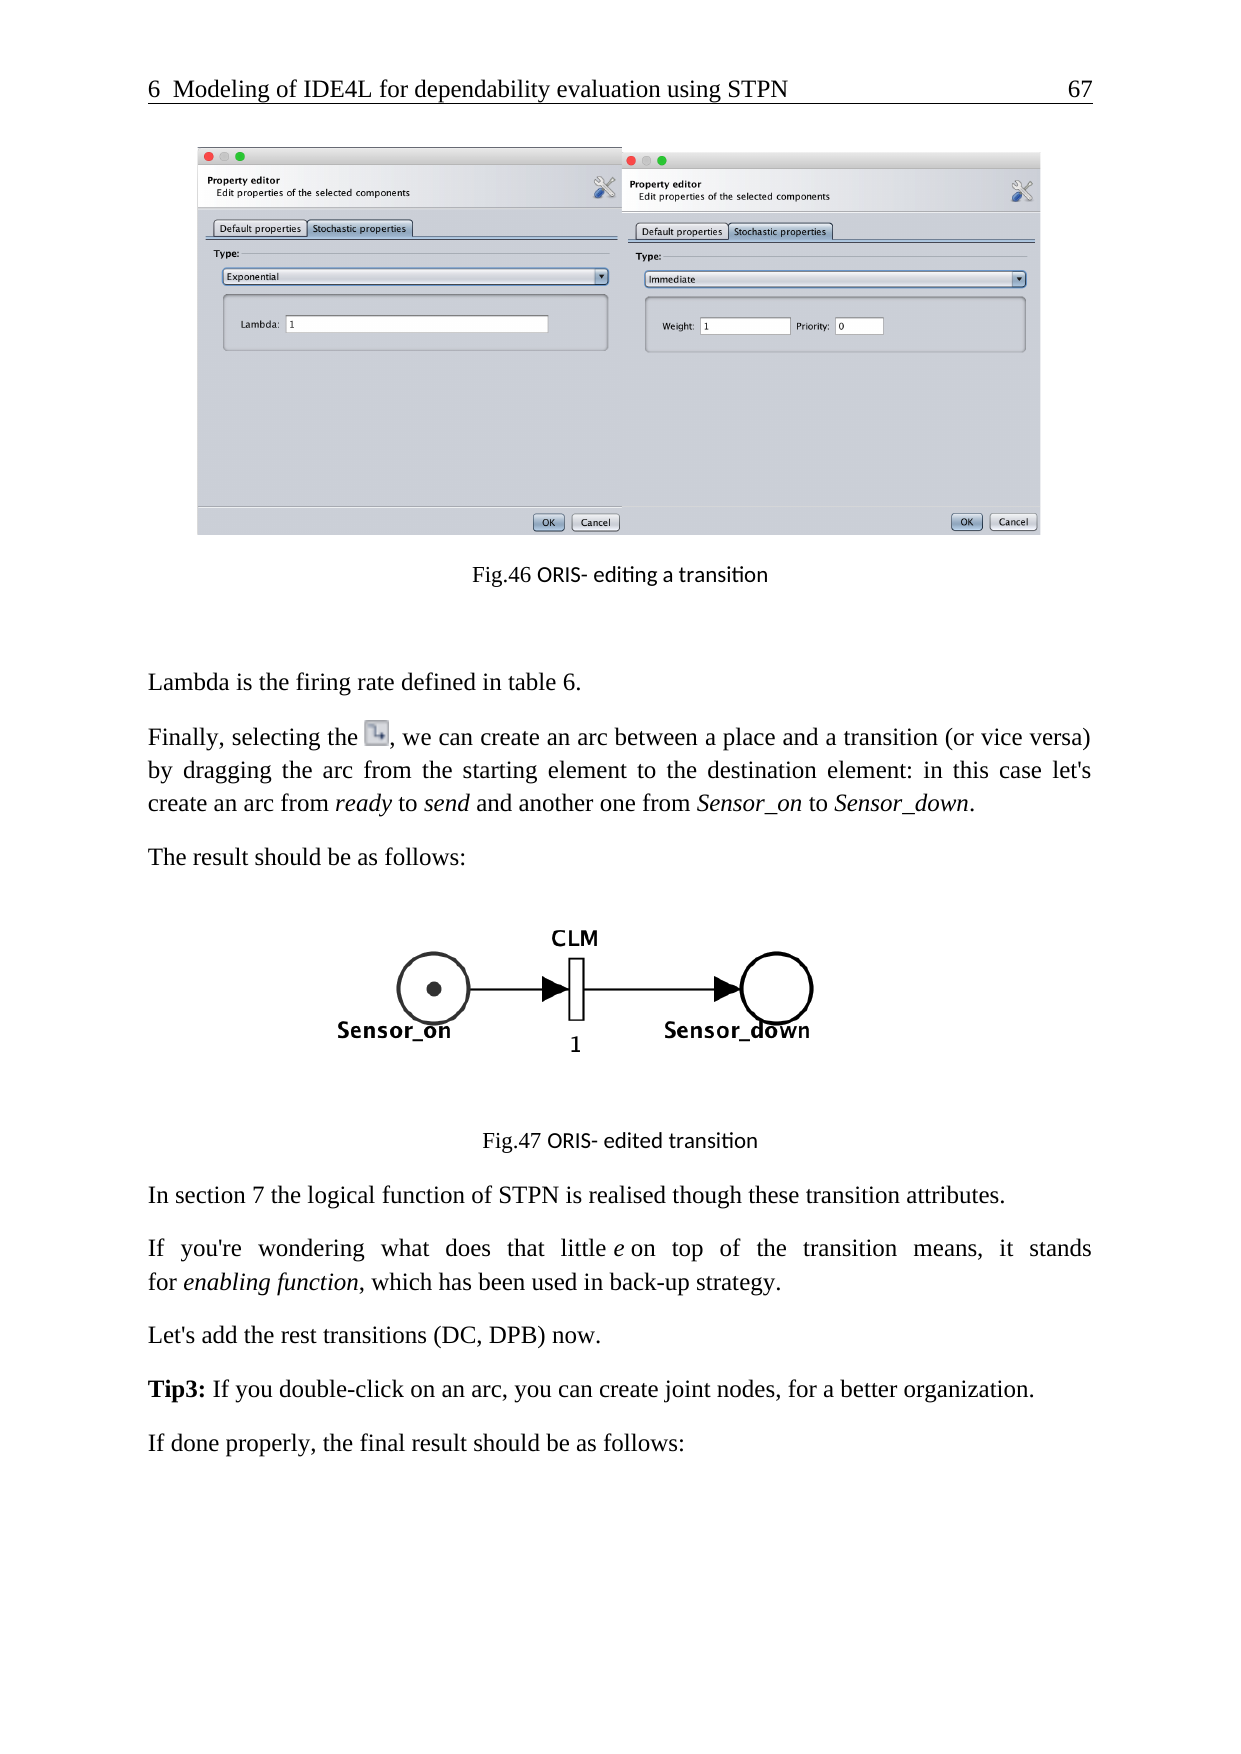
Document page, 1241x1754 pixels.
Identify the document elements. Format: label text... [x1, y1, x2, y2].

text Finally, selecting the , we can create an arc between a place and a transition (or vice versa) by dragging the arc from the starting element to the destination element: in this case let's create an arc from ready to send and another one from Sensor_on to Sensor_down. [148, 720, 1093, 817]
text Tip3: If you double-click on an arc, you can create joint nodes, for a better organization. [148, 1374, 1093, 1403]
text If you're wondering what does that little e on top of the transition means, it stands for enabling function, which has been used in back-up strategy. [148, 1233, 1093, 1295]
text Let's add the rest transitions (DC, DPB) now. [148, 1320, 1093, 1349]
picture [364, 720, 389, 746]
text If done properly, the final result should be as follows: [148, 1428, 1093, 1457]
text Fig.47 ORIS- edited transition [148, 1127, 1093, 1155]
text Fig.46 ORIS- editing a transition [148, 560, 1093, 588]
picture [272, 895, 922, 1102]
text Lambda is the firing rate defined in table 6. [148, 667, 1093, 695]
text In section 7 the logical function of STPN is realised though these transition attributes. [148, 1180, 1093, 1208]
text The result should be as follows: [148, 842, 1093, 870]
picture [197, 147, 1041, 535]
